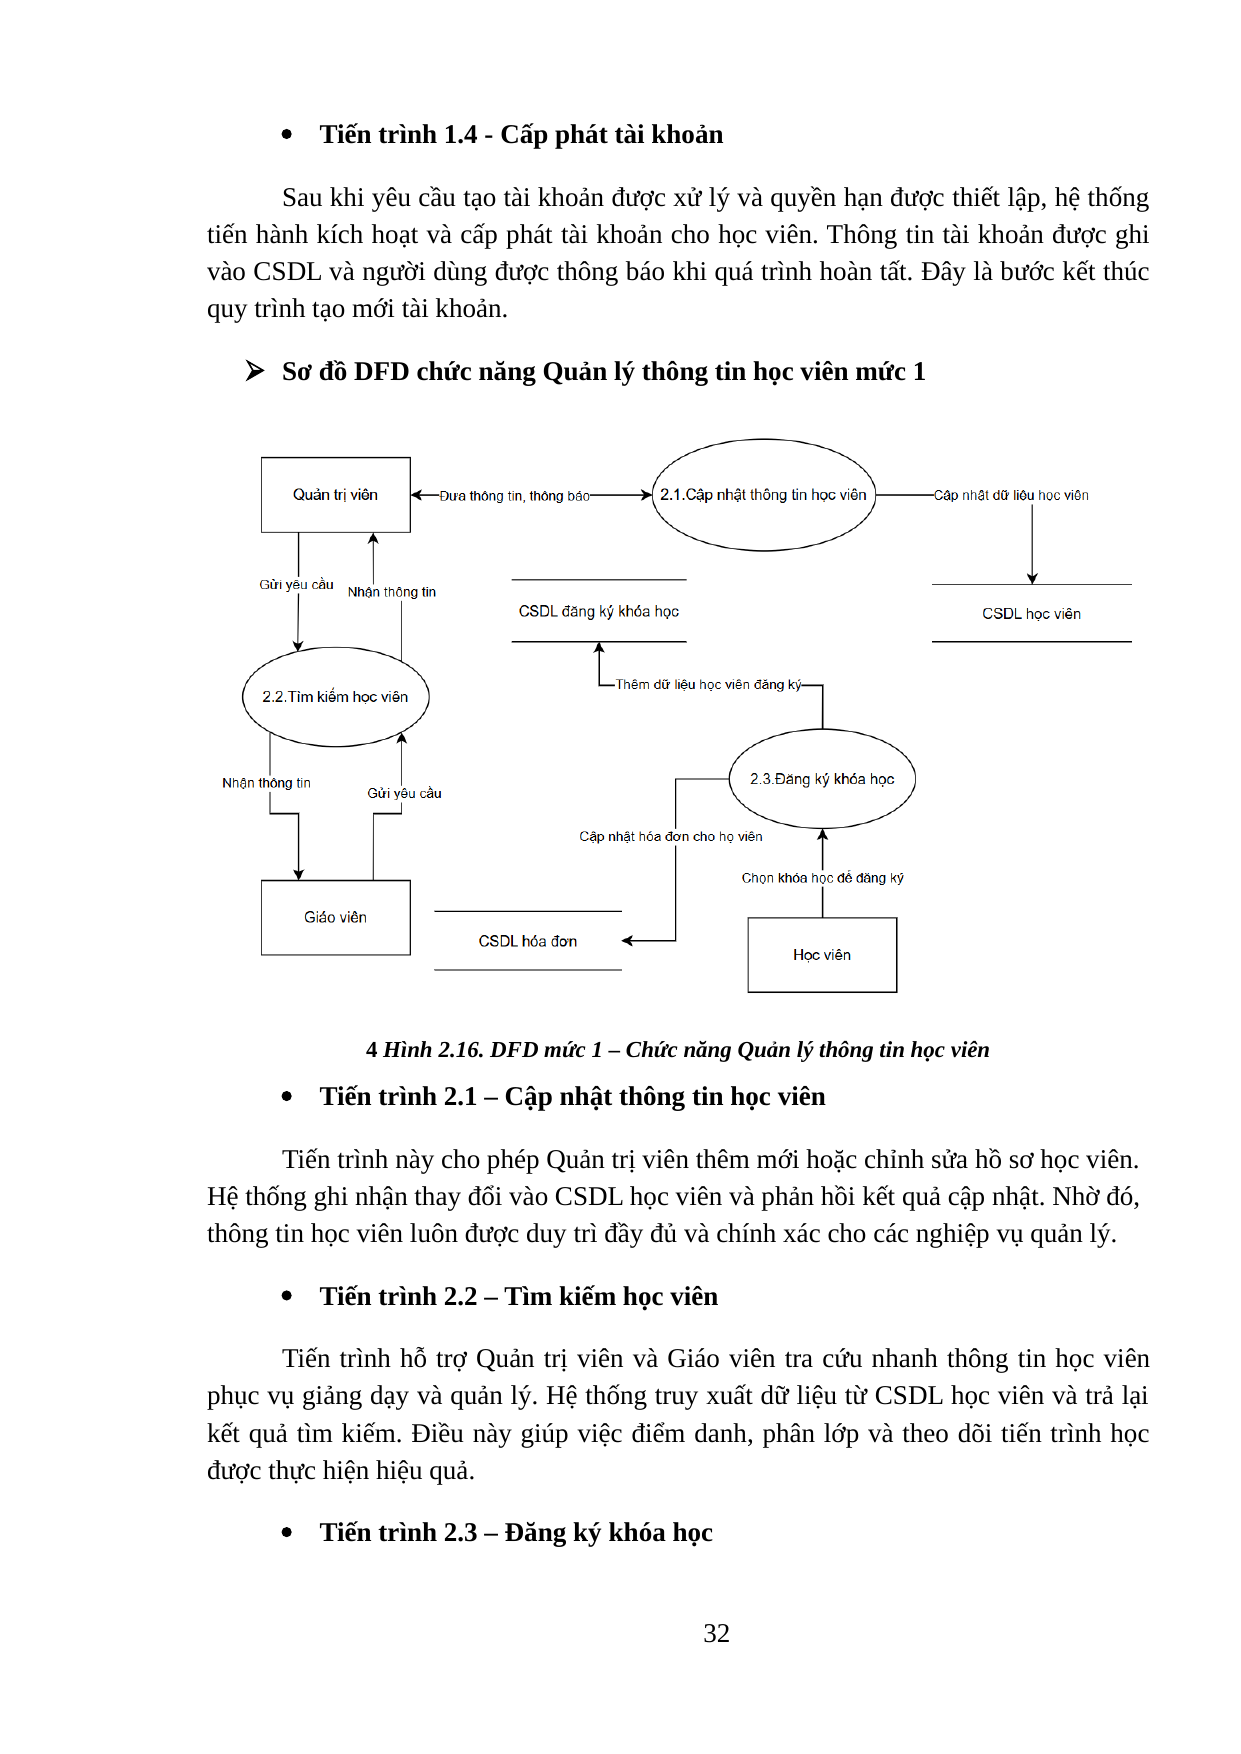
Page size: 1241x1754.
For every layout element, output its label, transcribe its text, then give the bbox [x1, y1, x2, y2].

list Tiến trình 1.4 - Cấp phát tài khoản [282, 118, 1152, 149]
list Tiến trình 2.1 – Cập nhật thông tin học viên [282, 1080, 1152, 1112]
text Sau khi yêu cầu tạo tài khoản được xử lý và quyền hạn được thiết lập, hệ thống tiến hành kích hoạt và cấp phát tài khoản cho học viên. Thông tin tài khoản được ghi vào CSDL và người dùng được thông báo khi quá trình hoàn tất. Đây là bước kết thúc quy trình tạo mới tài khoản. [207, 181, 1152, 324]
list Sơ đồ DFD chức năng Quản lý thông tin học viên mức 1 [244, 355, 1152, 386]
text Tiến trình này cho phép Quản trị viên thêm mới hoặc chỉnh sửa hồ sơ học viên. Hệ thống ghi nhận thay đổi vào CSDL học viên và phản hồi kết quả cập nhật. Nhờ đó, thông tin học viên luôn được duy trì đầy đủ và chính xác cho các nghiệp vụ quản lý. [207, 1143, 1152, 1248]
picture [206, 417, 1187, 1024]
list Tiến trình 2.3 – Đăng ký khóa học [282, 1516, 1152, 1548]
text Tiến trình hỗ trợ Quản trị viên và Giáo viên tra cứu nhanh thông tin học viên phục vụ giảng dạy và quản lý. Hệ thống truy xuất dữ liệu từ CSDL học viên và trả lại kết quả tìm kiếm. Điều này giúp việc điểm danh, phân lớp và theo dõi tiến trình học được thực hiện hiệu quả. [207, 1342, 1152, 1485]
list Tiến trình 2.2 – Tìm kiếm học viên [282, 1280, 1152, 1311]
